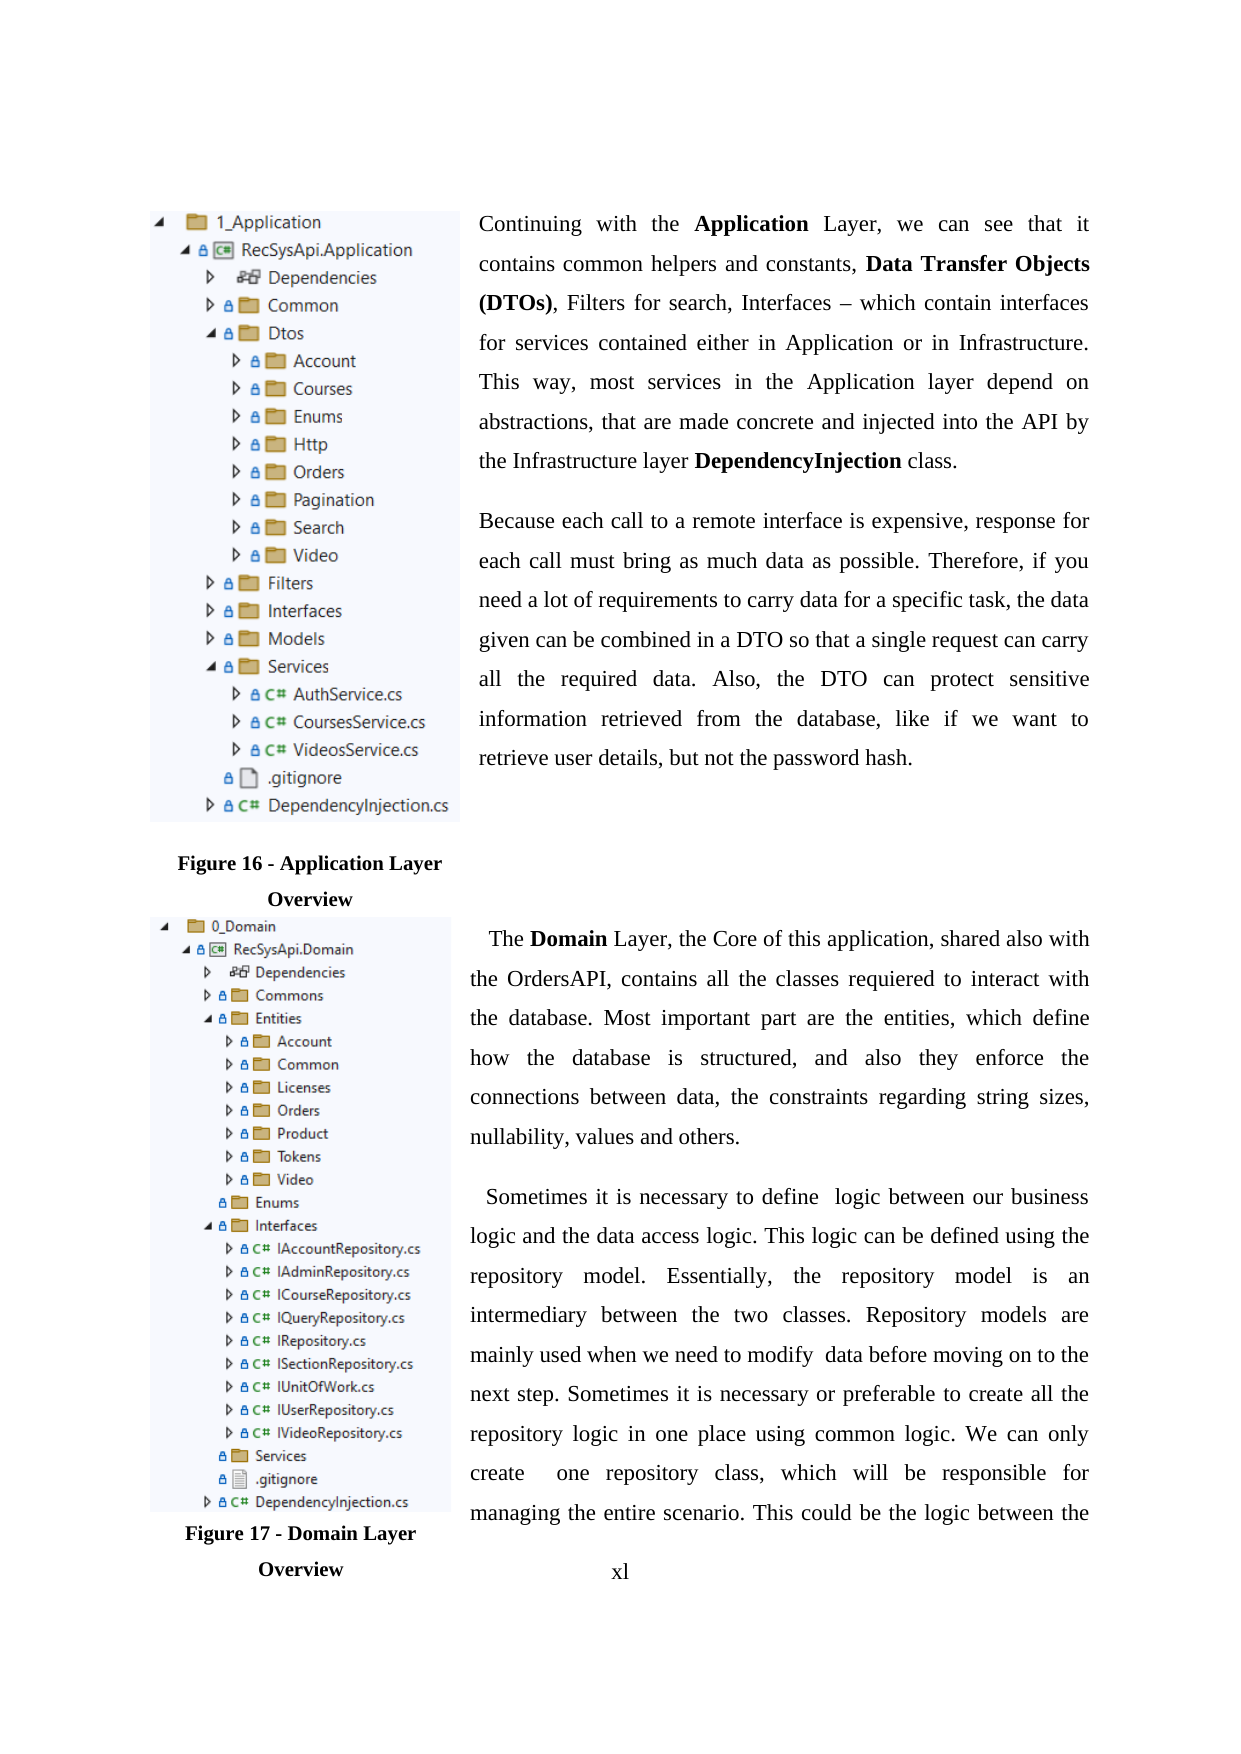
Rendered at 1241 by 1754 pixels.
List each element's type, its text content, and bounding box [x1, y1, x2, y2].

picture [150, 473, 460, 507]
picture [150, 917, 452, 1512]
text Continuing with the Application Layer, we can see that it contains common helpers and constants, Data Transfer Objects (DTOs), Filters for search, Interfaces – which contain interfaces for services contained either in Application or in Infrastructure. This way, most services in the Application layer depend on abstractions, that are made concrete and injected into the API by the Infrastructure layer DependencyInjection class. [150, 210, 1090, 473]
text Because each call to a remote interface is expensive, response for each call must bring as much data as possible. Therefore, if you need a lot of requirements to carry data for a specific task, the data given can be combined in a DTO so that a single request can carry all the required data. Also, the DTO can protect sensitive information retrieved from the database, like if we want to retrieve user details, but not the password hash. [150, 507, 1090, 771]
text The Domain Layer, the Core of this application, shared also with the OrdersAPI, contains all the classes requiered to interact with the database. Most important part are the entities, which define how the database is structured, and also they enforce the connections between data, the constraints regarding string sizes, nullability, values and others. [452, 925, 1090, 1149]
picture [150, 771, 460, 822]
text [150, 1183, 1090, 1525]
